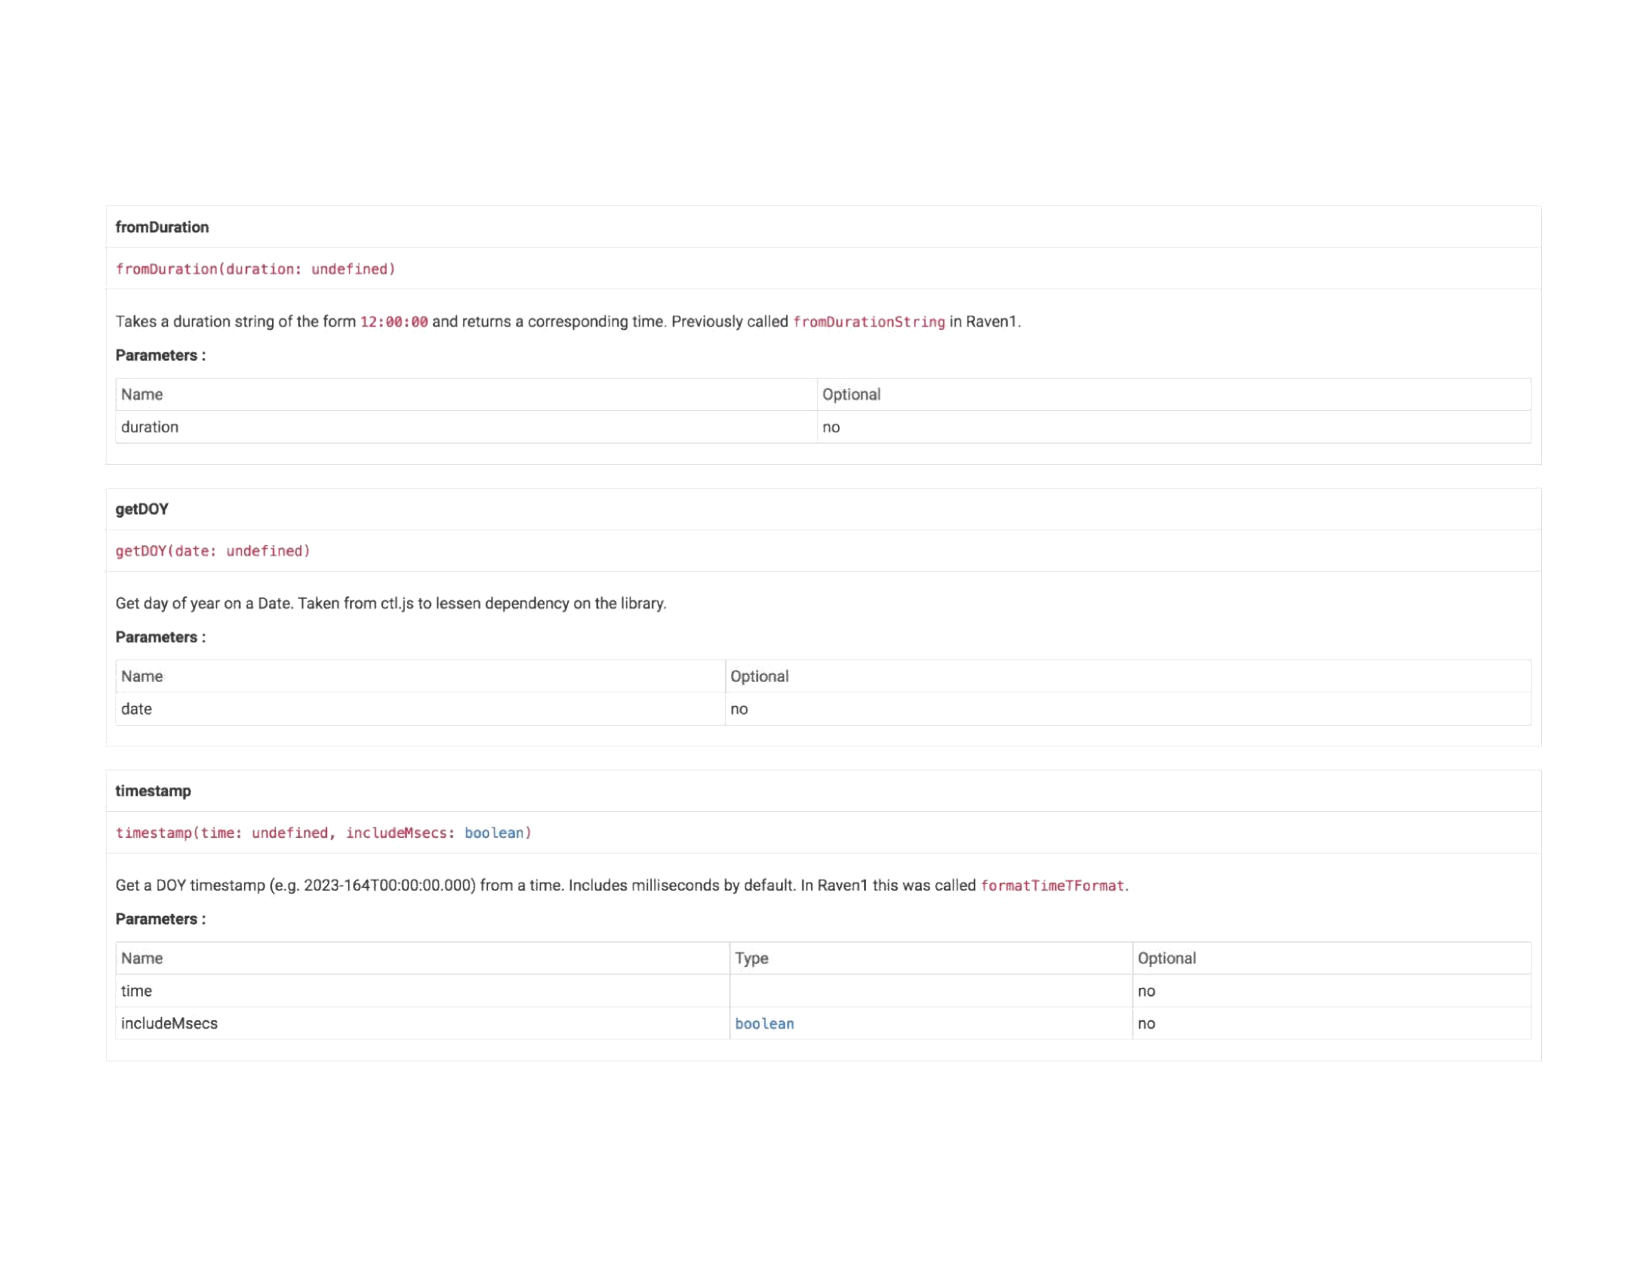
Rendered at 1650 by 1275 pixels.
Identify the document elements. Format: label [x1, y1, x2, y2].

picture [83, 201, 1567, 1074]
